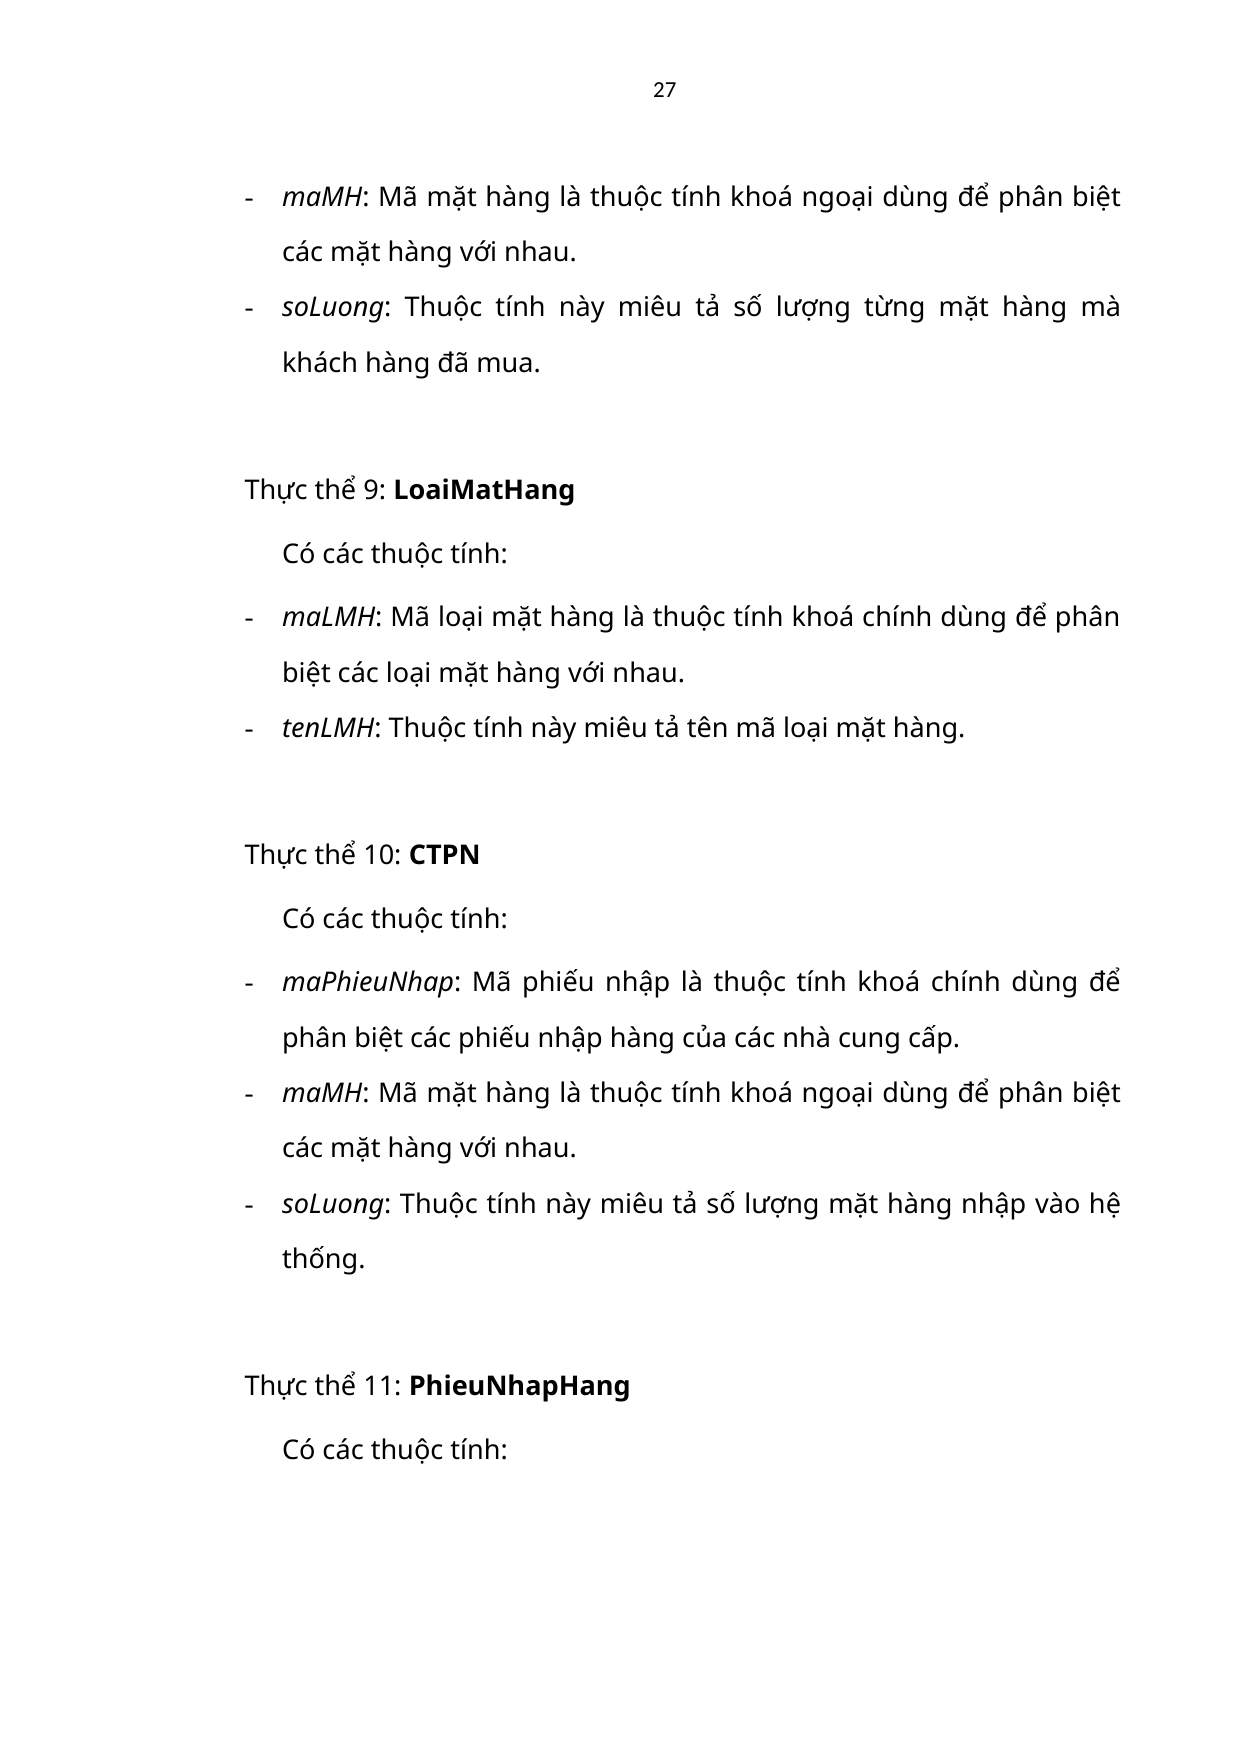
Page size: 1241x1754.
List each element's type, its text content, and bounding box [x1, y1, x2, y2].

text Thực thể 10: CTPN [244, 836, 1122, 872]
text Có các thuộc tính: [244, 899, 1122, 936]
list maLMH: Mã loại mặt hàng là thuộc tính khoá chính dùng để phân biệt các loại mặt hàng với nhau. [244, 598, 1122, 690]
list soLuong: Thuộc tính này miêu tả số lượng mặt hàng nhập vào hệ thống. [244, 1184, 1122, 1276]
list maMH: Mã mặt hàng là thuộc tính khoá ngoại dùng để phân biệt các mặt hàng với nhau. [244, 177, 1122, 269]
list tenLMH: Thuộc tính này miêu tả tên mã loại mặt hàng. [244, 708, 1122, 745]
list maPhieuNhap: Mã phiếu nhập là thuộc tính khoá chính dùng để phân biệt các phiếu nhập hàng của các nhà cung cấp. [244, 963, 1122, 1055]
text Có các thuộc tính: [244, 534, 1122, 571]
list soLuong: Thuộc tính này miêu tả số lượng từng mặt hàng mà khách hàng đã mua. [244, 288, 1122, 380]
text Có các thuộc tính: [244, 1430, 1122, 1467]
list maMH: Mã mặt hàng là thuộc tính khoá ngoại dùng để phân biệt các mặt hàng với nhau. [244, 1073, 1122, 1166]
text Thực thể 11: PhieuNhapHang [244, 1367, 1122, 1404]
text Thực thể 9: LoaiMatHang [244, 470, 1122, 507]
